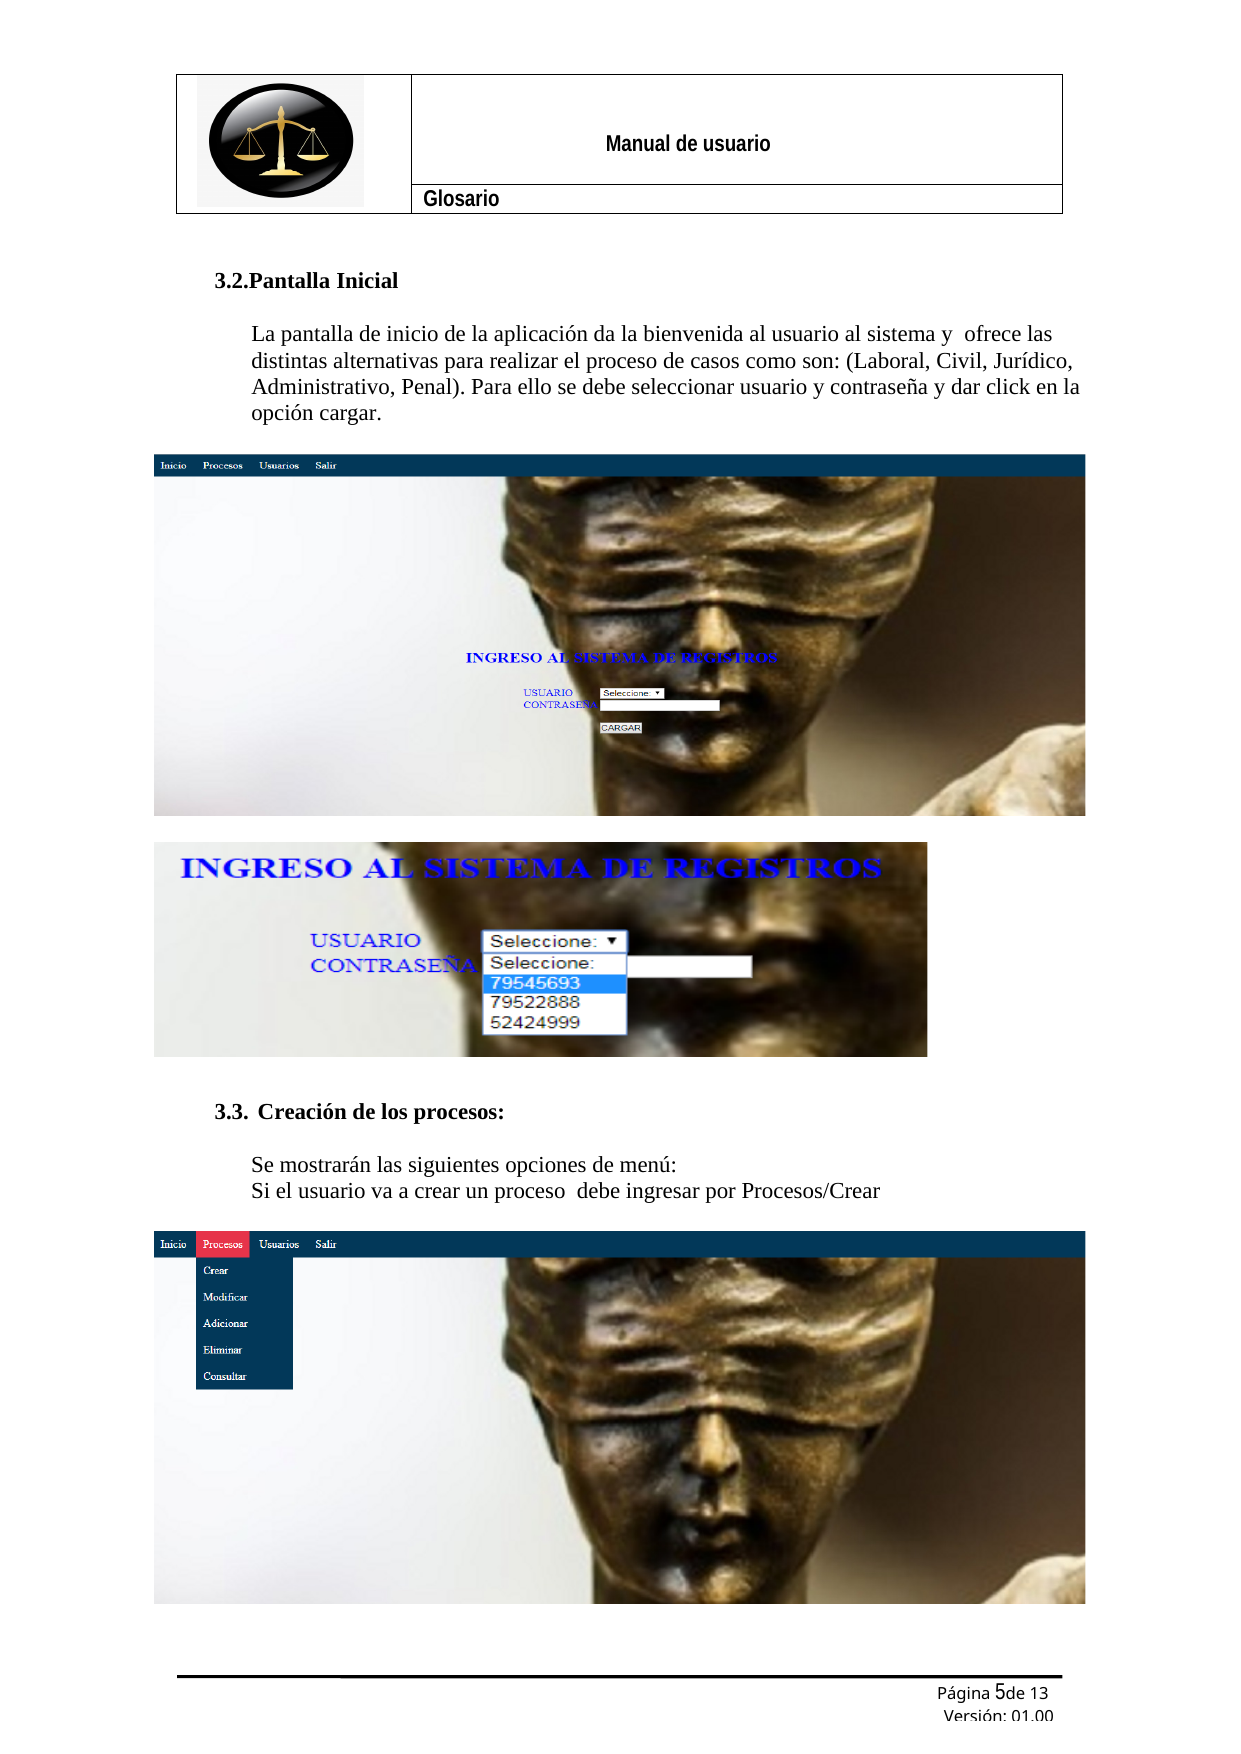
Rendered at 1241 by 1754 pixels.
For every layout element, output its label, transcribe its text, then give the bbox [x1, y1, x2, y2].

text Si el usuario va a crear un proceso debe ingresar por Procesos/Crear [177, 1177, 1063, 1204]
text La pantalla de inicio de la aplicación da la bienvenida al usuario al sistema y ofrece las distintas alternativas para realizar el proceso de casos como son: (Laboral, Civil, Jurídico, Administrativo, Penal). Para ello se debe seleccionar usuario y contraseña y dar click en la opción cargar. [251, 320, 1086, 426]
picture [154, 1231, 1086, 1604]
picture [154, 842, 928, 1057]
subtitle Creación de los procesos: [214, 1098, 1086, 1124]
picture [154, 452, 1086, 816]
text Se mostrarán las siguientes opciones de menú: [177, 1151, 1063, 1177]
subtitle 3.2.Pantalla Inicial [214, 267, 1086, 294]
